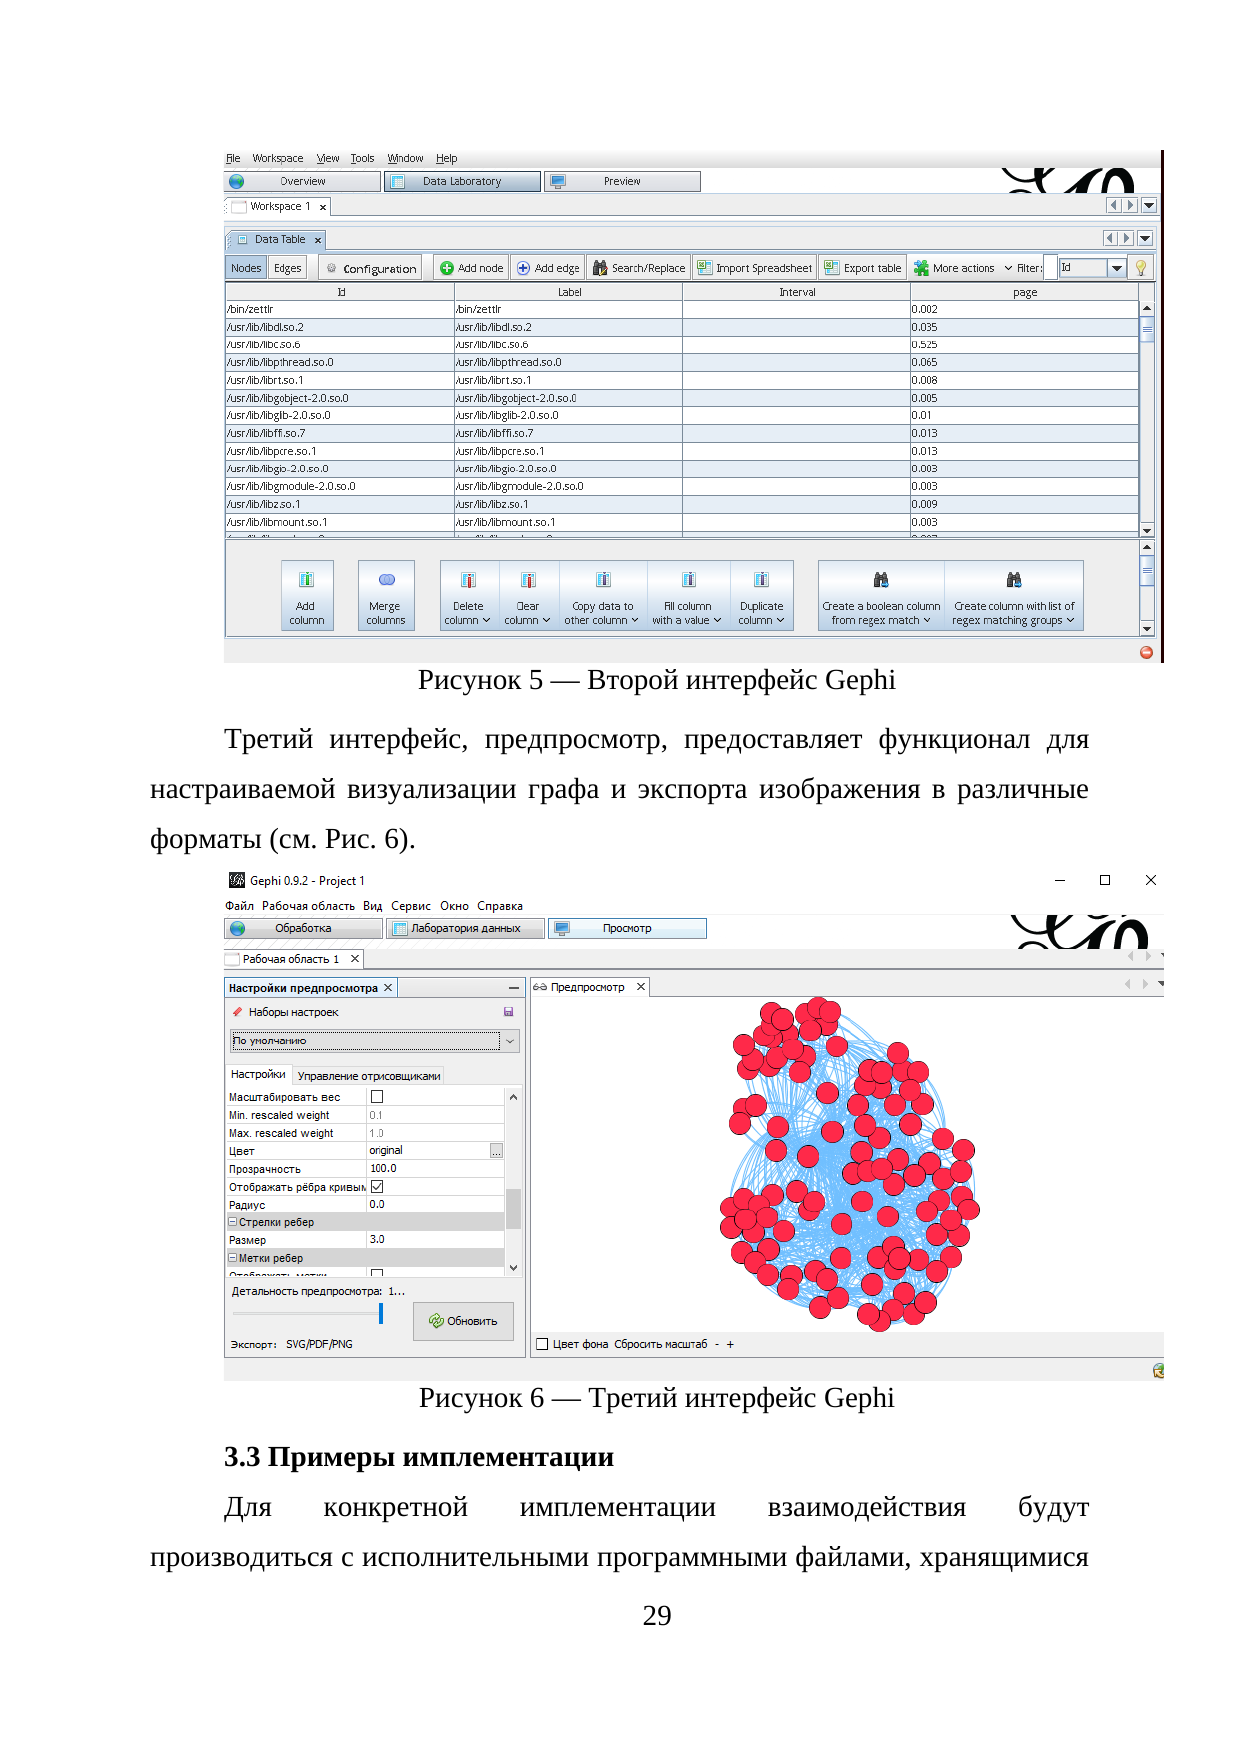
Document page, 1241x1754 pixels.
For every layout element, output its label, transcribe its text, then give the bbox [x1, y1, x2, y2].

picture [223, 872, 1164, 1381]
text Примеры имплементации [150, 1439, 1090, 1472]
text Рисунок 5 — Второй интерфейс Gephi [150, 662, 1090, 696]
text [150, 1489, 1090, 1573]
text Третий интерфейс, предпросмотр, предоставляет функционал для настраиваемой визуализации графа и экспорта изображения в различные форматы (см. Рис. 6). [150, 721, 1090, 855]
text Рисунок 6 — Третий интерфейс Gephi [150, 1380, 1090, 1414]
picture [223, 150, 1164, 663]
